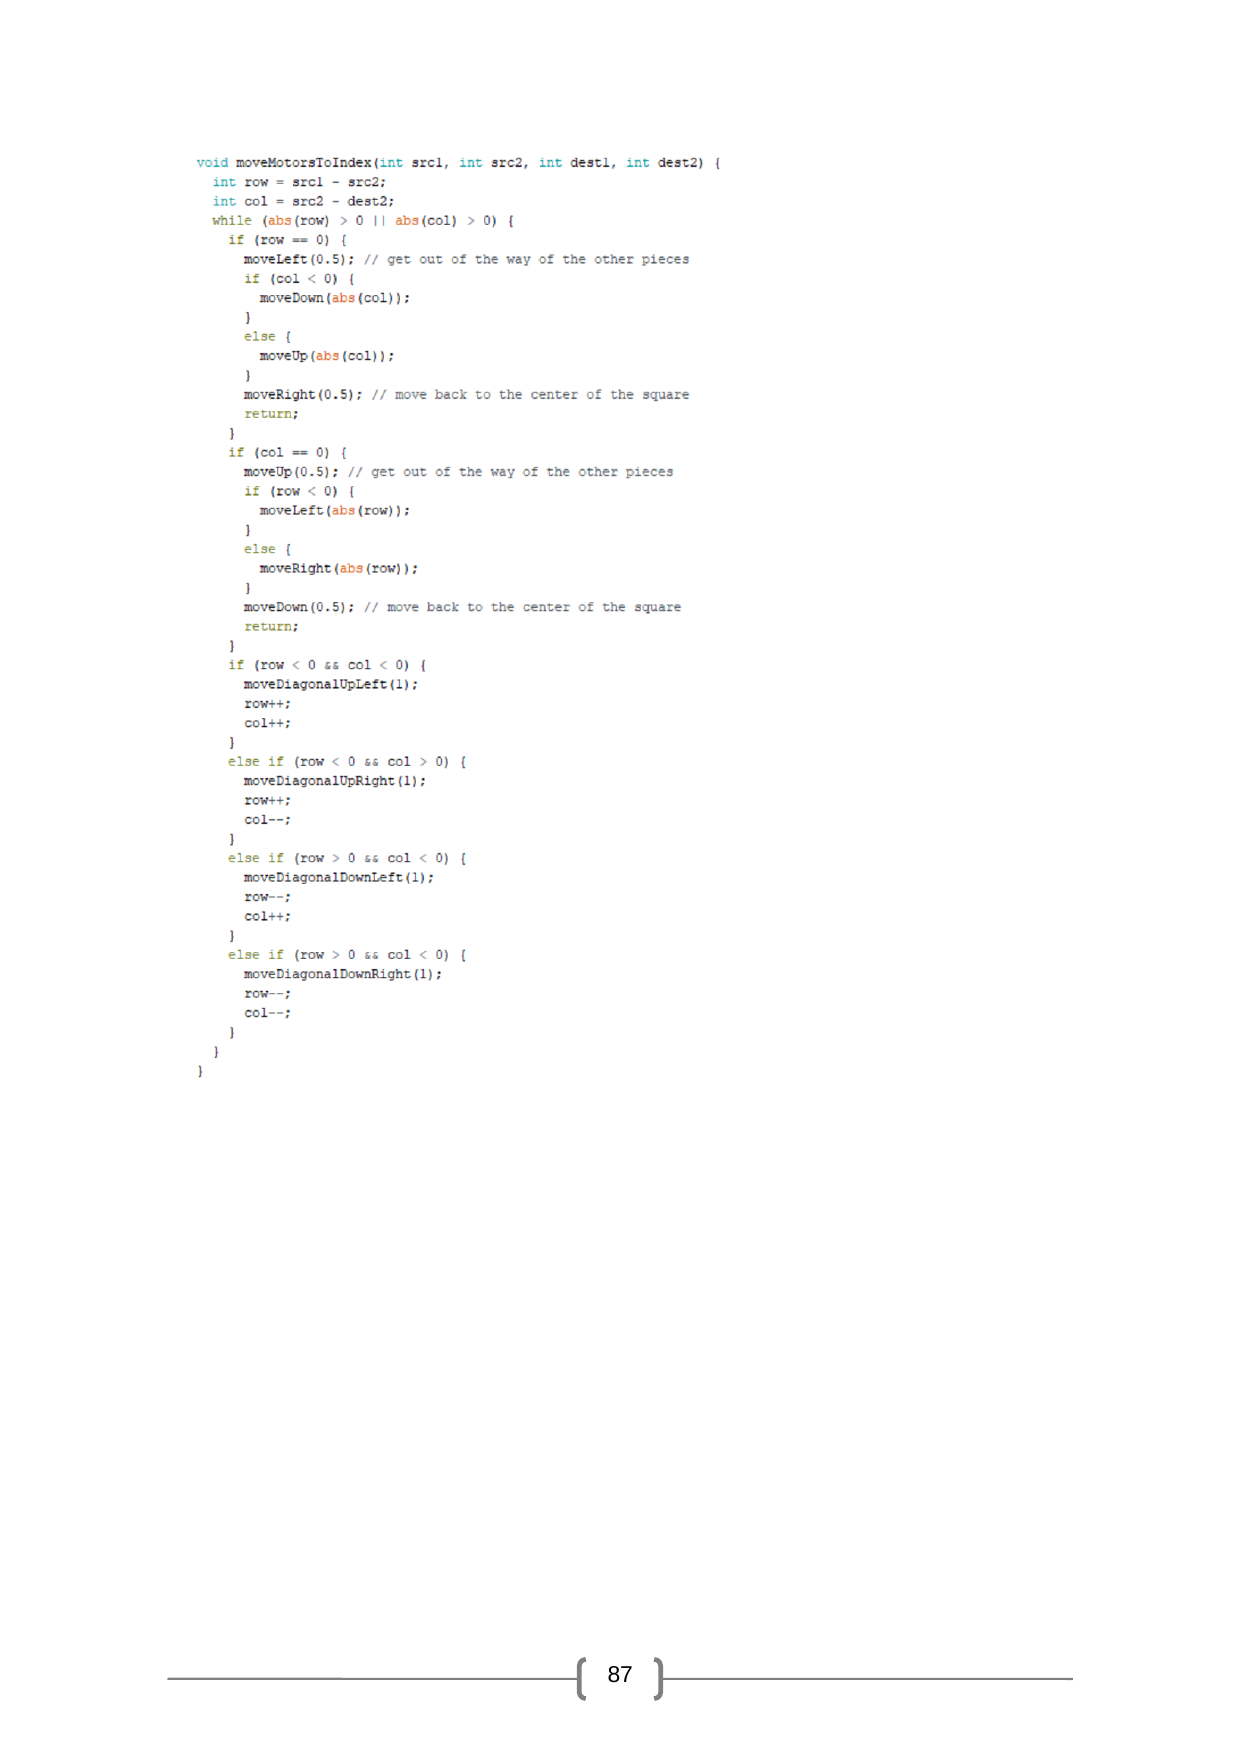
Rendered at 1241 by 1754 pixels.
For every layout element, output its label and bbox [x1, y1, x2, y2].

picture [196, 150, 1053, 1082]
